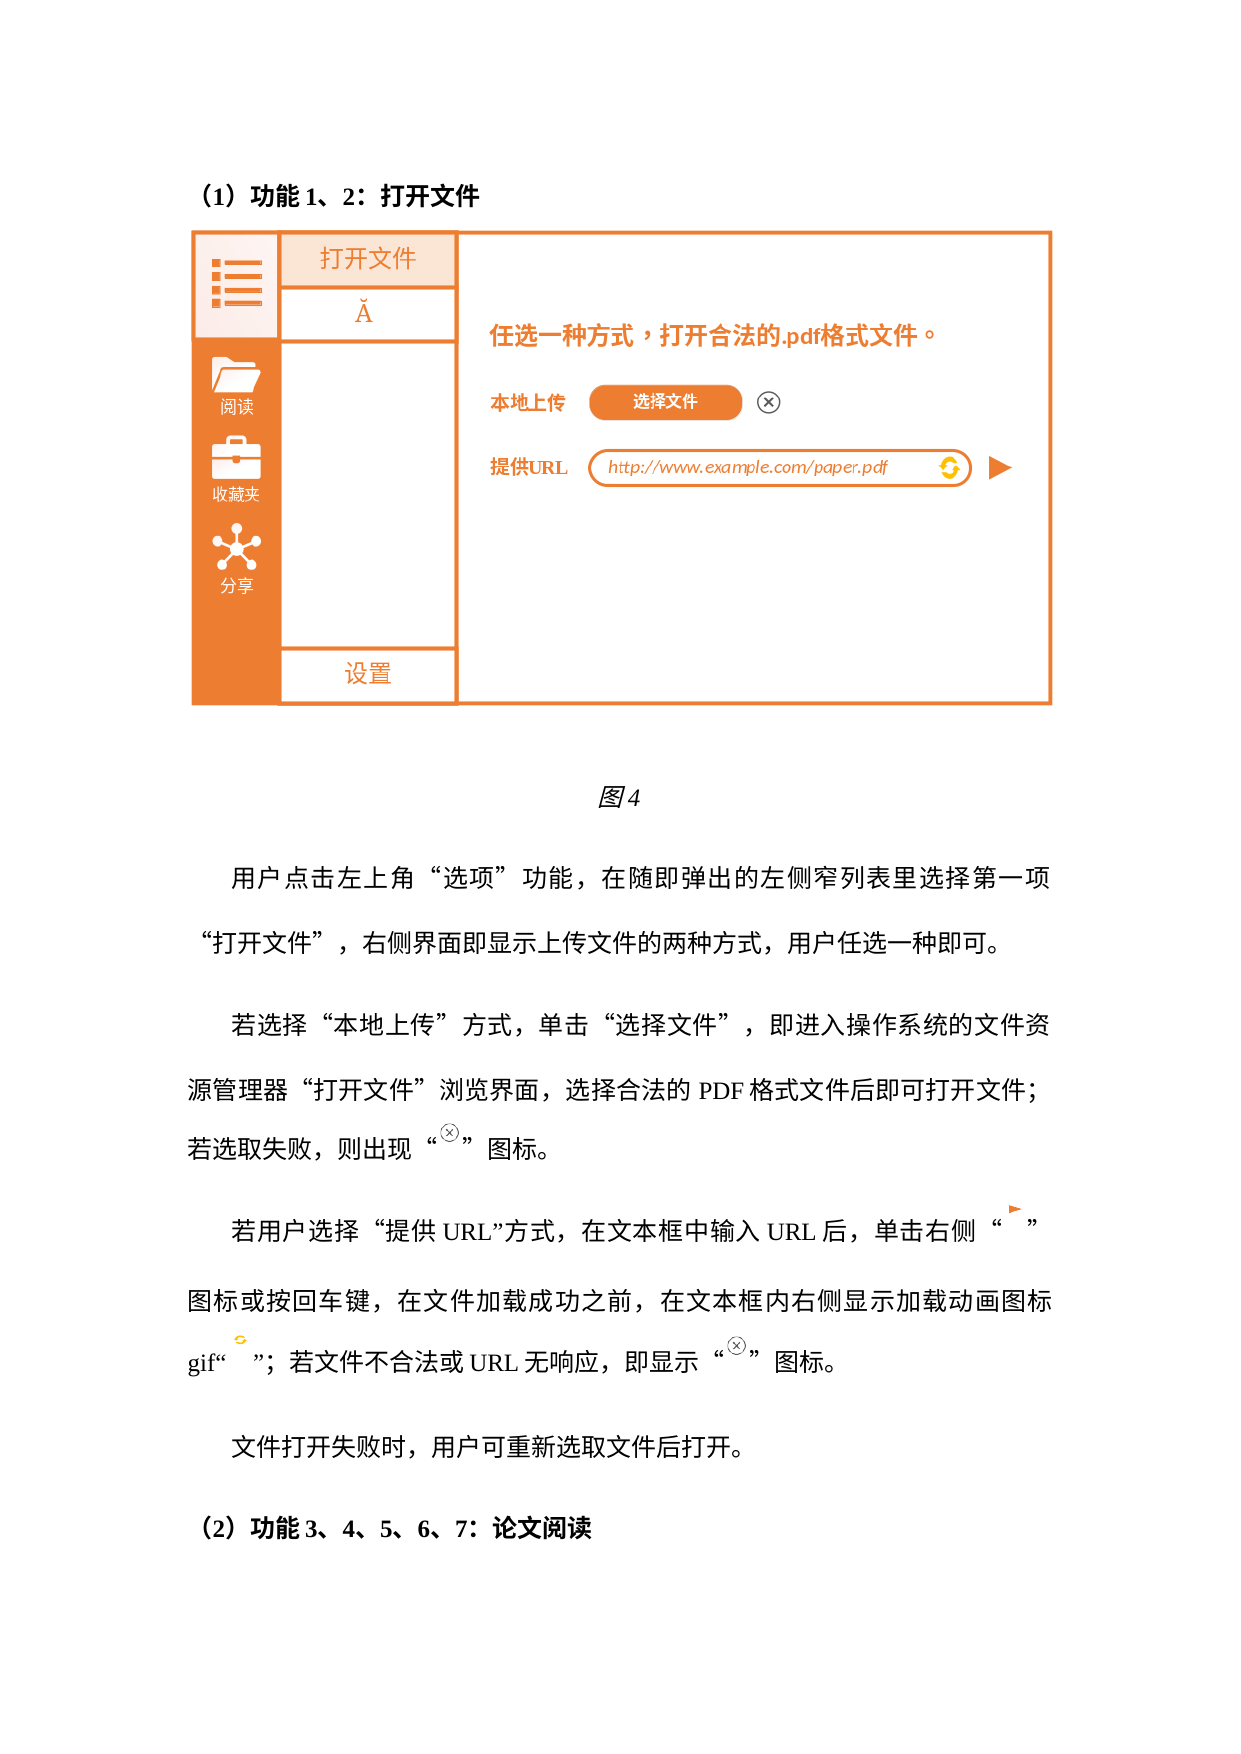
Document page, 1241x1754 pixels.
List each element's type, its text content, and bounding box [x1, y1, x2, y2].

text 图4 [187, 763, 1053, 828]
text （2）功能3、4、5、6、7：论文阅读 [187, 1494, 1053, 1559]
text 文件打开失败时，用户可重新选取文件后打开。 [187, 1413, 1053, 1478]
text 若选择“本地上传”方式，单击“选择文件”，即进入操作系统的文件资源管理器“打开文件”浏览界面，选择合法的PDF格式文件后即可打开文件；若选取失败，则出现“”图标。 [187, 991, 1053, 1186]
text 若用户选择“提供URL”方式，在文本框中输入URL后，单击右侧“”图标或按回车键，在文件加载成功之前，在文本框内右侧显示加载动画图标gif“”；若文件不合法或URL无响应，即显示“”图标。 [187, 1202, 1053, 1397]
text 用户点击左上角“选项”功能，在随即弹出的左侧窄列表里选择第一项“打开文件”，右侧界面即显示上传文件的两种方式，用户任选一种即可。 [187, 844, 1053, 974]
text （1）功能1、2：打开文件 [187, 162, 1053, 227]
